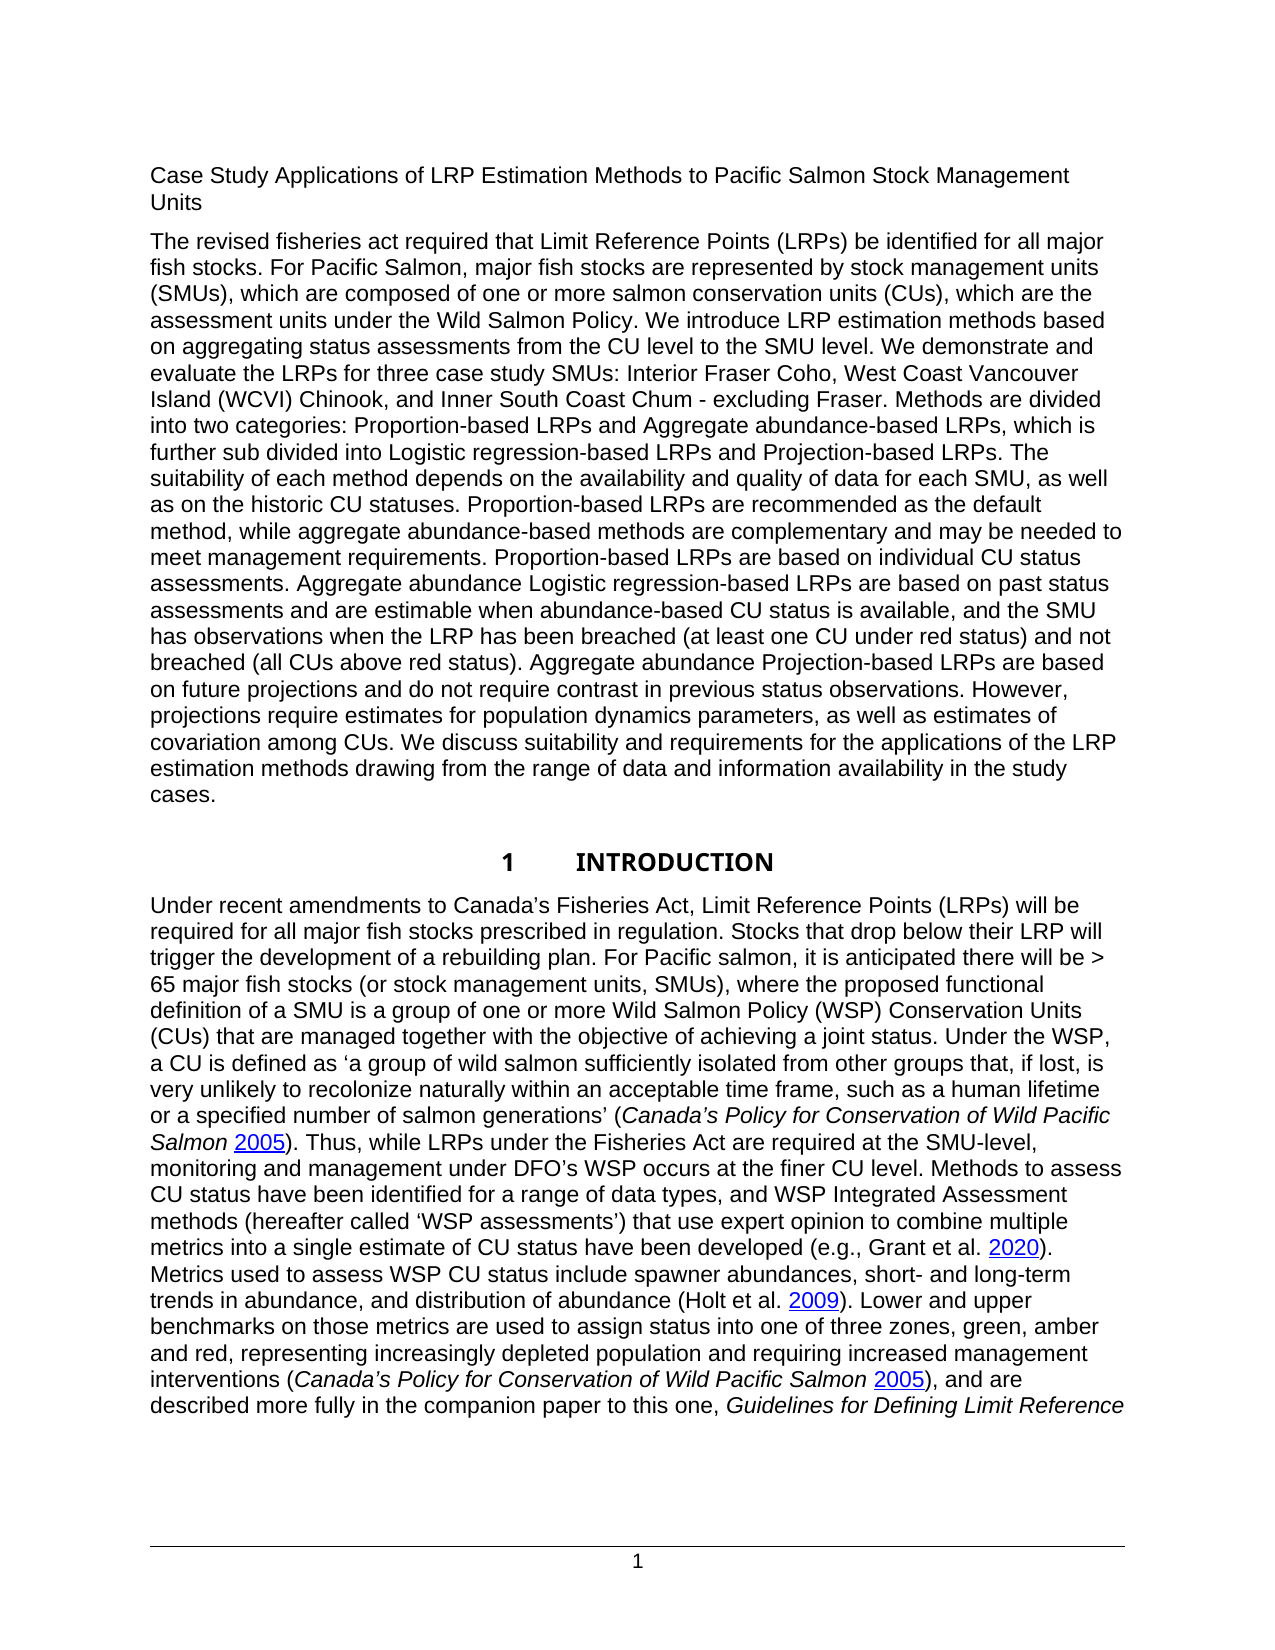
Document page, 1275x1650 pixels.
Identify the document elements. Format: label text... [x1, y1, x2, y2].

text The revised fisheries act required that Limit Reference Points (LRPs) be identified for all major fish stocks. For Pacific Salmon, major fish stocks are represented by stock management units (SMUs), which are composed of one or more salmon conservation units (CUs), which are the assessment units under the Wild Salmon Policy. We introduce LRP estimation methods based on aggregating status assessments from the CU level to the SMU level. We demonstrate and evaluate the LRPs for three case study SMUs: Interior Fraser Coho, West Coast Vancouver Island (WCVI) Chinook, and Inner South Coast Chum - excluding Fraser. Methods are divided into two categories: Proportion-based LRPs and Aggregate abundance-based LRPs, which is further sub divided into Logistic regression-based LRPs and Projection-based LRPs. The suitability of each method depends on the availability and quality of data for each SMU, as well as on the historic CU statuses. Proportion-based LRPs are recommended as the default method, while aggregate abundance-based methods are complementary and may be needed to meet management requirements. Proportion-based LRPs are based on individual CU status assessments. Aggregate abundance Logistic regression-based LRPs are based on past status assessments and are estimable when abundance-based CU status is available, and the SMU has observations when the LRP has been breached (at least one CU under red status) and not breached (all CUs above red status). Aggregate abundance Projection-based LRPs are based on future projections and do not require contrast in previous status observations. However, projections require estimates for population dynamics parameters, as well as estimates of covariation among CUs. We discuss suitability and requirements for the applications of the LRP estimation methods drawing from the range of data and information availability in the study cases. [150, 228, 1125, 807]
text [150, 892, 1125, 1419]
subtitle 1 INTRODUCTION [150, 845, 1125, 879]
text Case Study Applications of LRP Estimation Methods to Pacific Salmon Stock Management Units [150, 162, 1125, 215]
